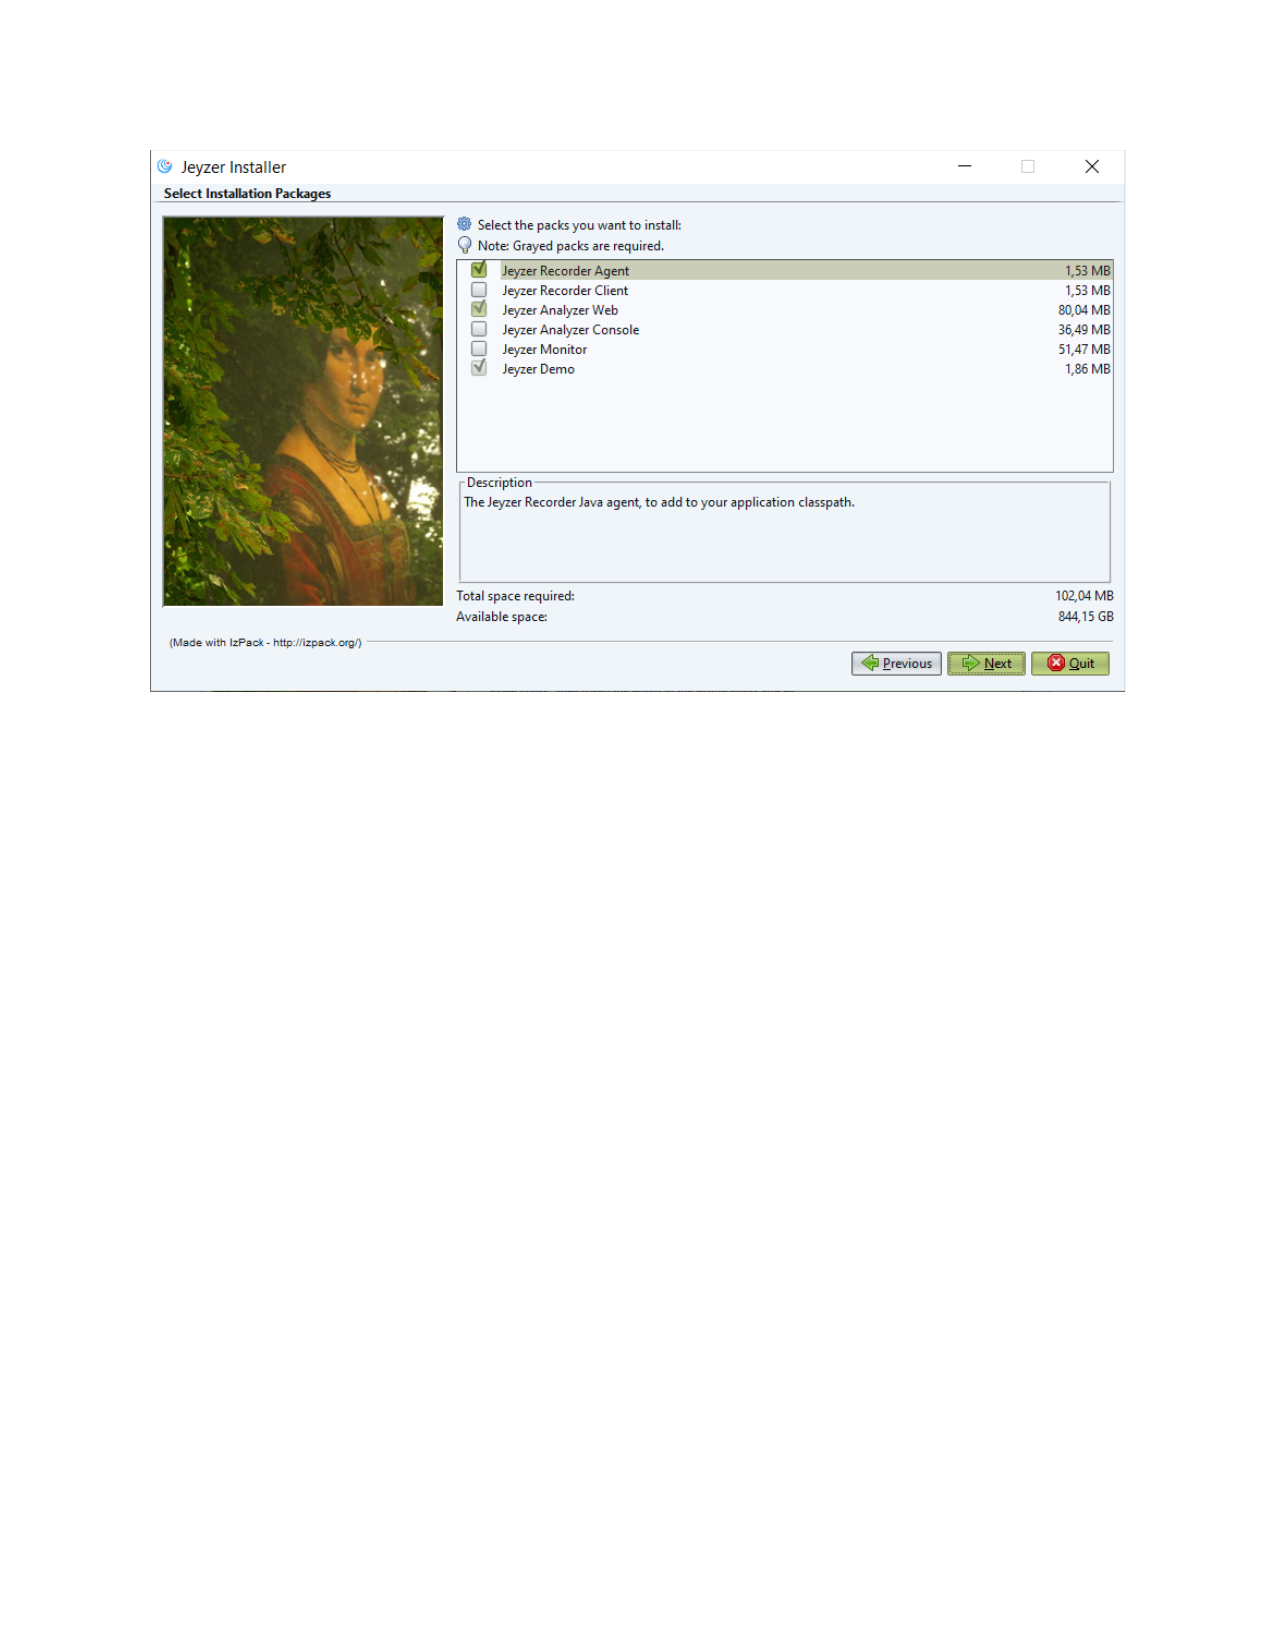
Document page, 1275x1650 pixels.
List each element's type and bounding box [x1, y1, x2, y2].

picture [150, 150, 1125, 692]
